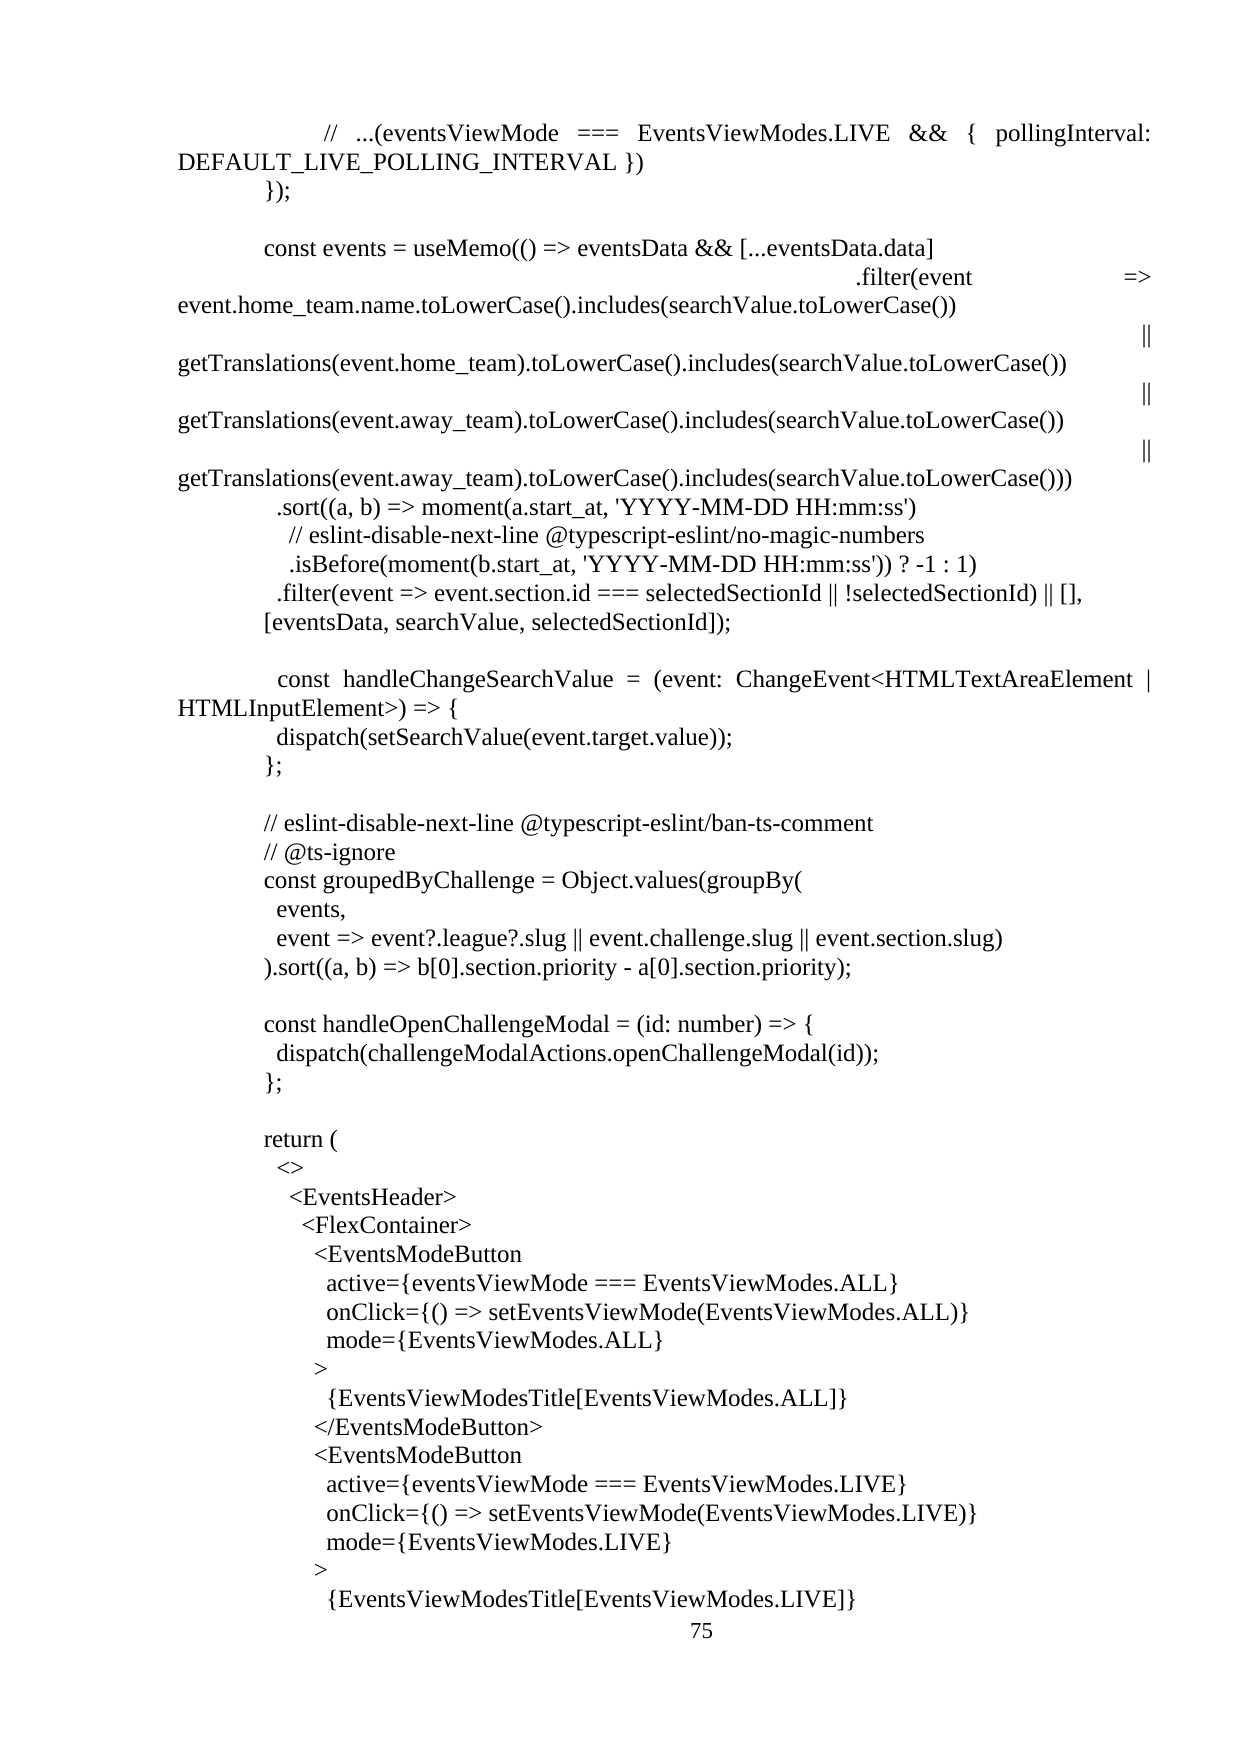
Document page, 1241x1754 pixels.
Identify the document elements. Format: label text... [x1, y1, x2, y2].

text ).sort((a, b) => b[0].section.priority - a[0].section.priority); [177, 952, 1152, 981]
text {EventsViewModesTitle[EventsViewModes.ALL]} [177, 1383, 1152, 1412]
text const handleChangeSearchValue = (event: ChangeEvent<HTMLTextAreaElement | HTMLInputElement>) => { [177, 664, 1152, 722]
text || getTranslations(event.away_team).toLowerCase().includes(searchValue.toLowerCase())) [177, 434, 1152, 492]
text || getTranslations(event.away_team).toLowerCase().includes(searchValue.toLowerCase()) [177, 377, 1152, 434]
text }; [177, 751, 1152, 779]
text // eslint-disable-next-line @typescript-eslint/ban-ts-comment [177, 808, 1152, 837]
text > [177, 1556, 1152, 1584]
text active={eventsViewMode === EventsViewModes.LIVE} [177, 1469, 1152, 1498]
text const handleOpenChallengeModal = (id: number) => { [177, 1009, 1152, 1038]
text || getTranslations(event.home_team).toLowerCase().includes(searchValue.toLowerCase()) [177, 319, 1152, 377]
text // ...(eventsViewMode === EventsViewModes.LIVE && { pollingInterval: DEFAULT_LIVE_POLLING_INTERVAL }) [177, 118, 1152, 176]
text [eventsData, searchValue, selectedSectionId]); [177, 607, 1152, 636]
text onClick={() => setEventsViewMode(EventsViewModes.ALL)} [177, 1297, 1152, 1326]
text event => event?.league?.slug || event.challenge.slug || event.section.slug) [177, 923, 1152, 952]
text .isBefore(moment(b.start_at, 'YYYY-MM-DD HH:mm:ss')) ? -1 : 1) [177, 549, 1152, 578]
text }; [177, 1067, 1152, 1096]
text </EventsModeButton> [177, 1412, 1152, 1441]
text <EventsHeader> [177, 1182, 1152, 1211]
text .sort((a, b) => moment(a.start_at, 'YYYY-MM-DD HH:mm:ss') [177, 492, 1152, 521]
text dispatch(challengeModalActions.openChallengeModal(id)); [177, 1038, 1152, 1067]
text dispatch(setSearchValue(event.target.value)); [177, 722, 1152, 751]
text > [177, 1354, 1152, 1383]
text onClick={() => setEventsViewMode(EventsViewModes.LIVE)} [177, 1498, 1152, 1527]
text // @ts-ignore [177, 837, 1152, 866]
text mode={EventsViewModes.ALL} [177, 1326, 1152, 1354]
text <EventsModeButton [177, 1239, 1152, 1268]
text const events = useMemo(() => eventsData && [...eventsData.data] [177, 233, 1152, 262]
text return ( [177, 1124, 1152, 1153]
text {EventsViewModesTitle[EventsViewModes.LIVE]} [177, 1584, 1152, 1613]
text .filter(event => event.home_team.name.toLowerCase().includes(searchValue.toLowerCase()) [177, 262, 1152, 319]
text // eslint-disable-next-line @typescript-eslint/no-magic-numbers [177, 521, 1152, 549]
text const groupedByChallenge = Object.values(groupBy( [177, 866, 1152, 894]
text <> [177, 1153, 1152, 1182]
text }); [177, 176, 1152, 204]
text <EventsModeButton [177, 1441, 1152, 1469]
text <FlexContainer> [177, 1211, 1152, 1239]
text mode={EventsViewModes.LIVE} [177, 1527, 1152, 1556]
text active={eventsViewMode === EventsViewModes.ALL} [177, 1268, 1152, 1297]
text .filter(event => event.section.id === selectedSectionId || !selectedSectionId) || [], [177, 578, 1152, 607]
text events, [177, 894, 1152, 923]
